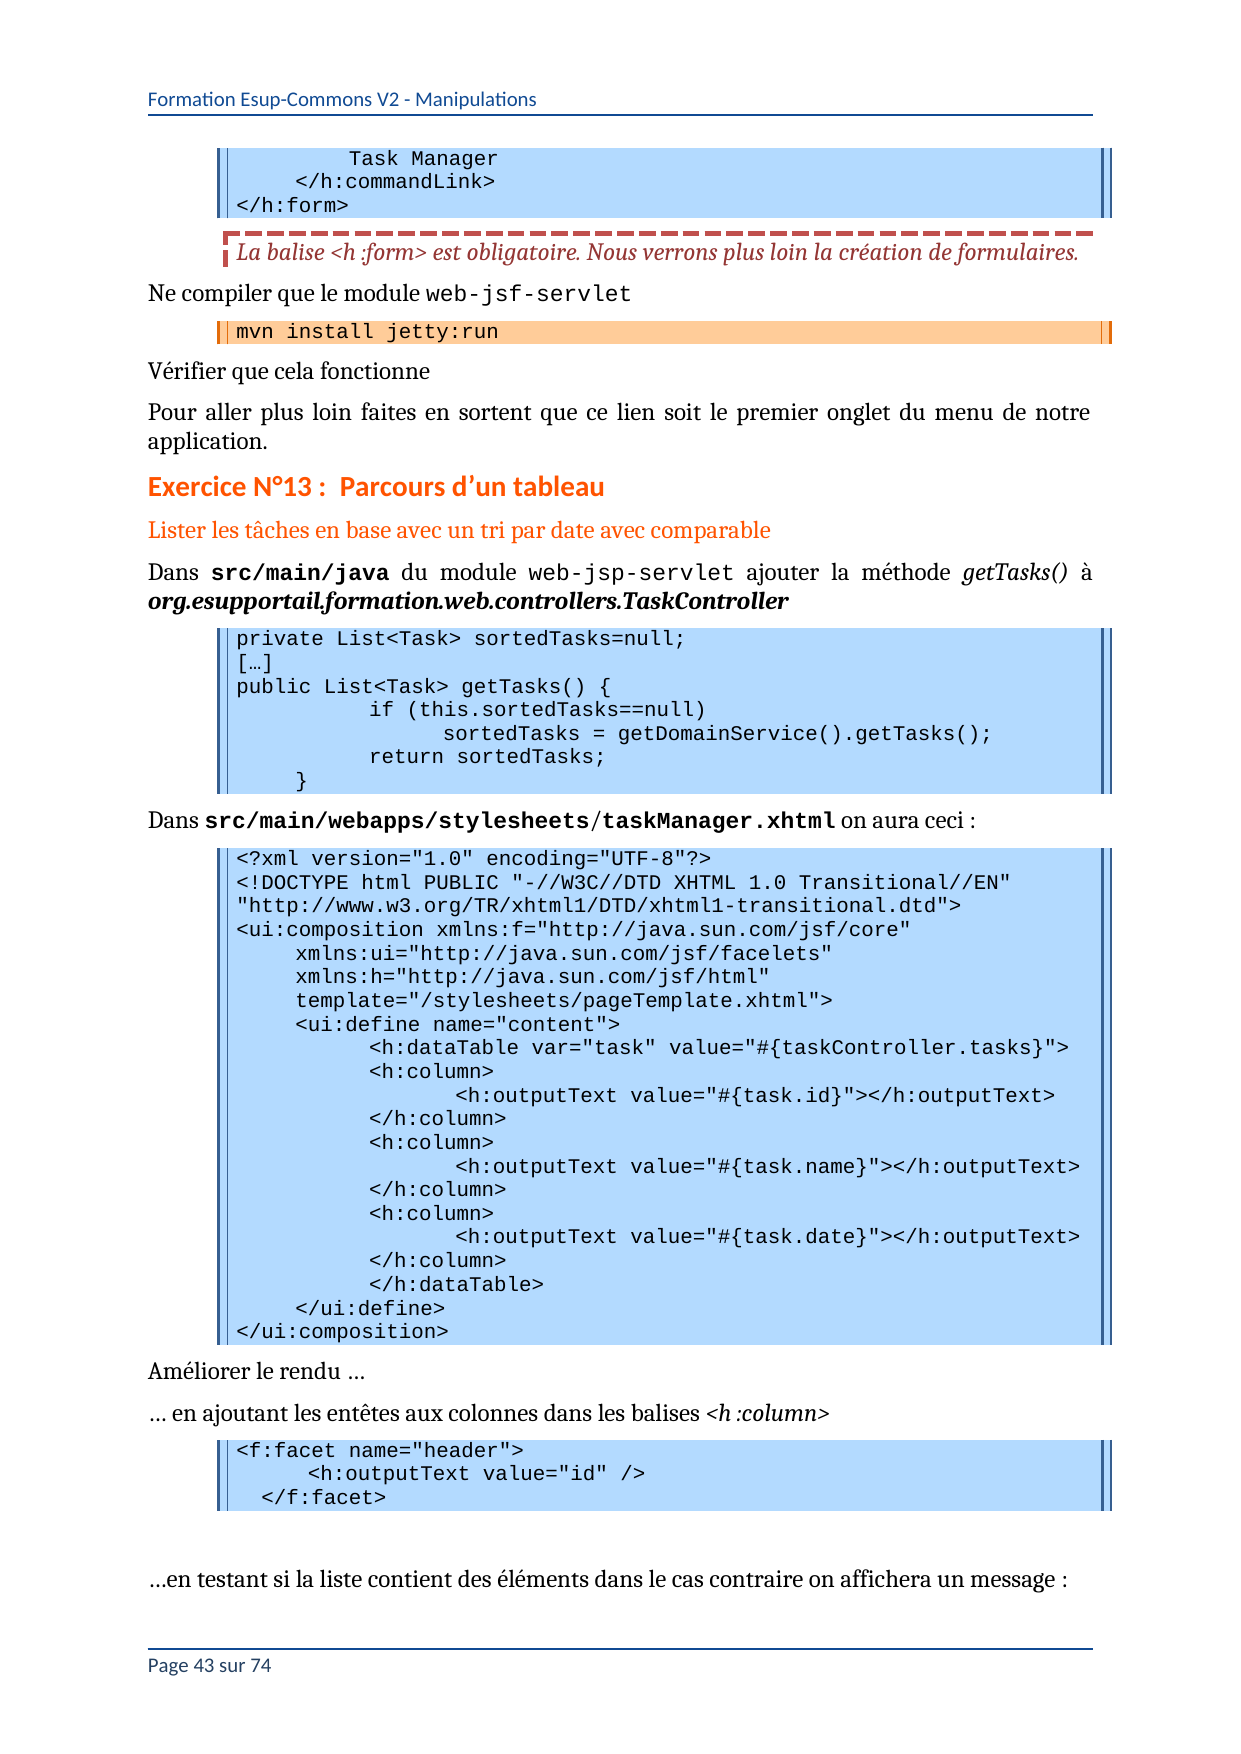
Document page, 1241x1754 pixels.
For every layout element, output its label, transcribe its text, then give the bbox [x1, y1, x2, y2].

text Lister les tâches en base avec un tri par date avec comparable [148, 516, 1093, 545]
text … en ajoutant les entêtes aux colonnes dans les balises <h :column> [148, 1398, 1093, 1427]
text Parcours d’un tableau [148, 468, 1093, 504]
text <h:dataTable var="task" value="#{taskController.tasks}"> [228, 1037, 1101, 1061]
text public List<Task> getTasks() { [228, 676, 1101, 699]
text <f:facet name="header"> [228, 1440, 1101, 1463]
text <h:outputText value="#{task.date}"></h:outputText> [228, 1227, 1101, 1250]
text <?xml version="1.0" encoding="UTF-8"?> [228, 848, 1101, 872]
text if (this.sortedTasks==null) [228, 699, 1101, 723]
text </f:facet> [228, 1487, 1101, 1511]
text </h:commandLink> [228, 171, 1101, 195]
text </ui:define> [228, 1297, 1101, 1321]
text Dans src/main/java du module web-jsp-servlet ajouter la méthode getTasks() à org.esupportail.formation.web.controllers.TaskController [148, 558, 1093, 616]
text </ui:composition> [228, 1321, 1101, 1345]
text </h:form> [228, 195, 1101, 218]
text private List<Task> sortedTasks=null; [228, 628, 1101, 652]
text Améliorer le rendu … [148, 1357, 1093, 1386]
text template="/stylesheets/pageTemplate.xhtml"> [228, 990, 1101, 1014]
text <h:column> [228, 1132, 1101, 1156]
text La balise <h :form> est obligatoire. Nous verrons plus loin la création de formulaires. [223, 231, 1093, 267]
text Vérifier que cela fonctionne [148, 357, 1093, 386]
text <ui:composition xmlns:f="http://java.sun.com/jsf/core" [228, 919, 1101, 943]
text <h:outputText value="#{task.id}"></h:outputText> [228, 1085, 1101, 1108]
text <h:outputText value="id" /> [228, 1463, 1101, 1487]
text Ne compiler que le module web-jsf-servlet [148, 279, 1093, 308]
text xmlns:h="http://java.sun.com/jsf/html" [228, 966, 1101, 990]
text <h:outputText value="#{task.name}"></h:outputText> [228, 1156, 1101, 1179]
text </h:column> [228, 1250, 1101, 1274]
text sortedTasks = getDomainService().getTasks(); [228, 723, 1101, 747]
text xmlns:ui="http://java.sun.com/jsf/facelets" [228, 943, 1101, 966]
text […] [228, 652, 1101, 676]
text return sortedTasks; [228, 747, 1101, 770]
text } [228, 770, 1101, 794]
text <h:column> [228, 1203, 1101, 1227]
text Task Manager [228, 148, 1101, 171]
text </h:dataTable> [228, 1274, 1101, 1297]
text …en testant si la liste contient des éléments dans le cas contraire on affichera un message : [148, 1564, 1093, 1593]
text </h:column> [228, 1179, 1101, 1203]
text </h:column> [228, 1108, 1101, 1132]
text "http://www.w3.org/TR/xhtml1/DTD/xhtml1-transitional.dtd"> [228, 896, 1101, 919]
text mvn install jetty:run [228, 321, 1101, 344]
text Dans src/main/webapps/stylesheets/taskManager.xhtml on aura ceci : [148, 806, 1093, 836]
text <h:column> [228, 1061, 1101, 1085]
text <ui:define name="content"> [228, 1014, 1101, 1037]
text <!DOCTYPE html PUBLIC "-//W3C//DTD XHTML 1.0 Transitional//EN" [228, 872, 1101, 896]
text Pour aller plus loin faites en sortent que ce lien soit le premier onglet du menu de notre application. [148, 398, 1093, 456]
